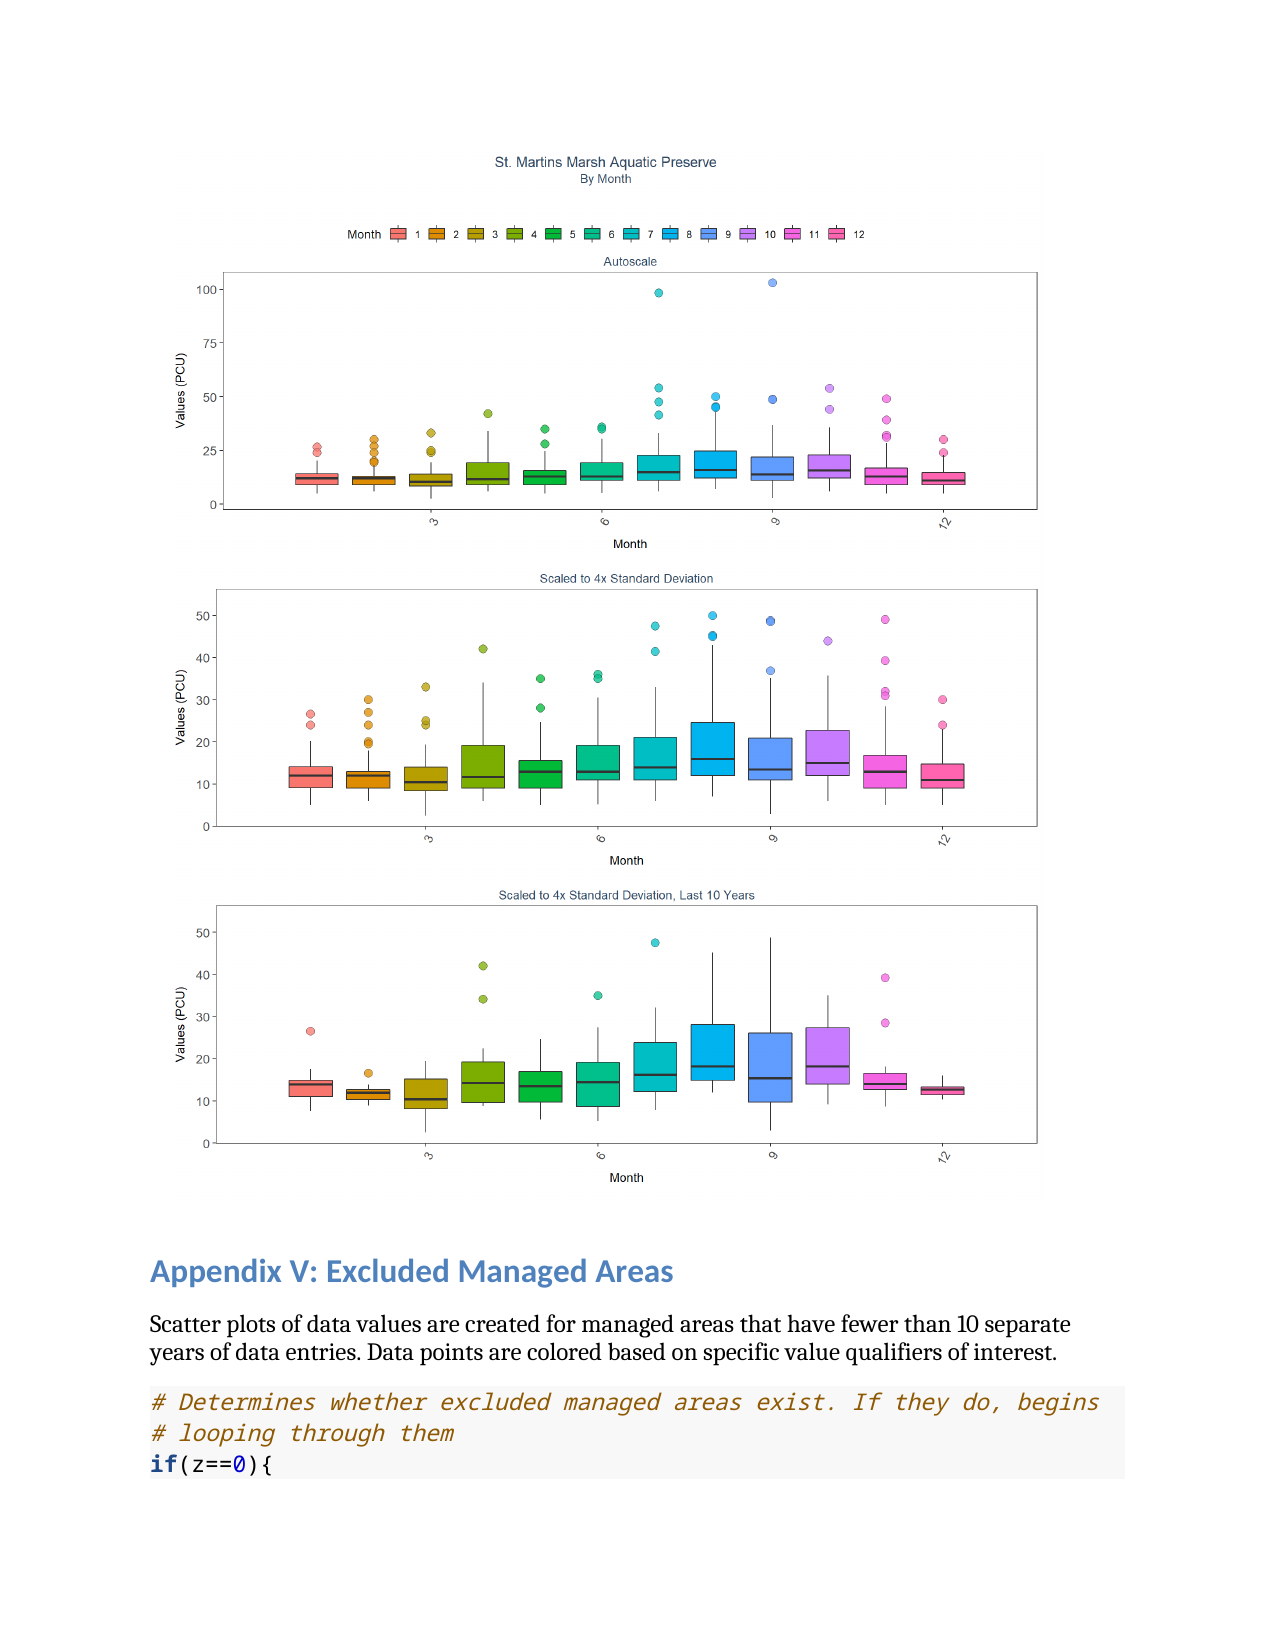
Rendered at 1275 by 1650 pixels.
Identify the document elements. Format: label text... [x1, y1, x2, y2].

text Scatter plots of data values are created for managed areas that have fewer than 10 separate years of data entries. Data points are colored based on specific value qualifiers of interest. [150, 1309, 1125, 1367]
picture [168, 150, 1044, 1200]
subtitle Appendix V: Excluded Managed Areas [150, 1250, 1125, 1291]
